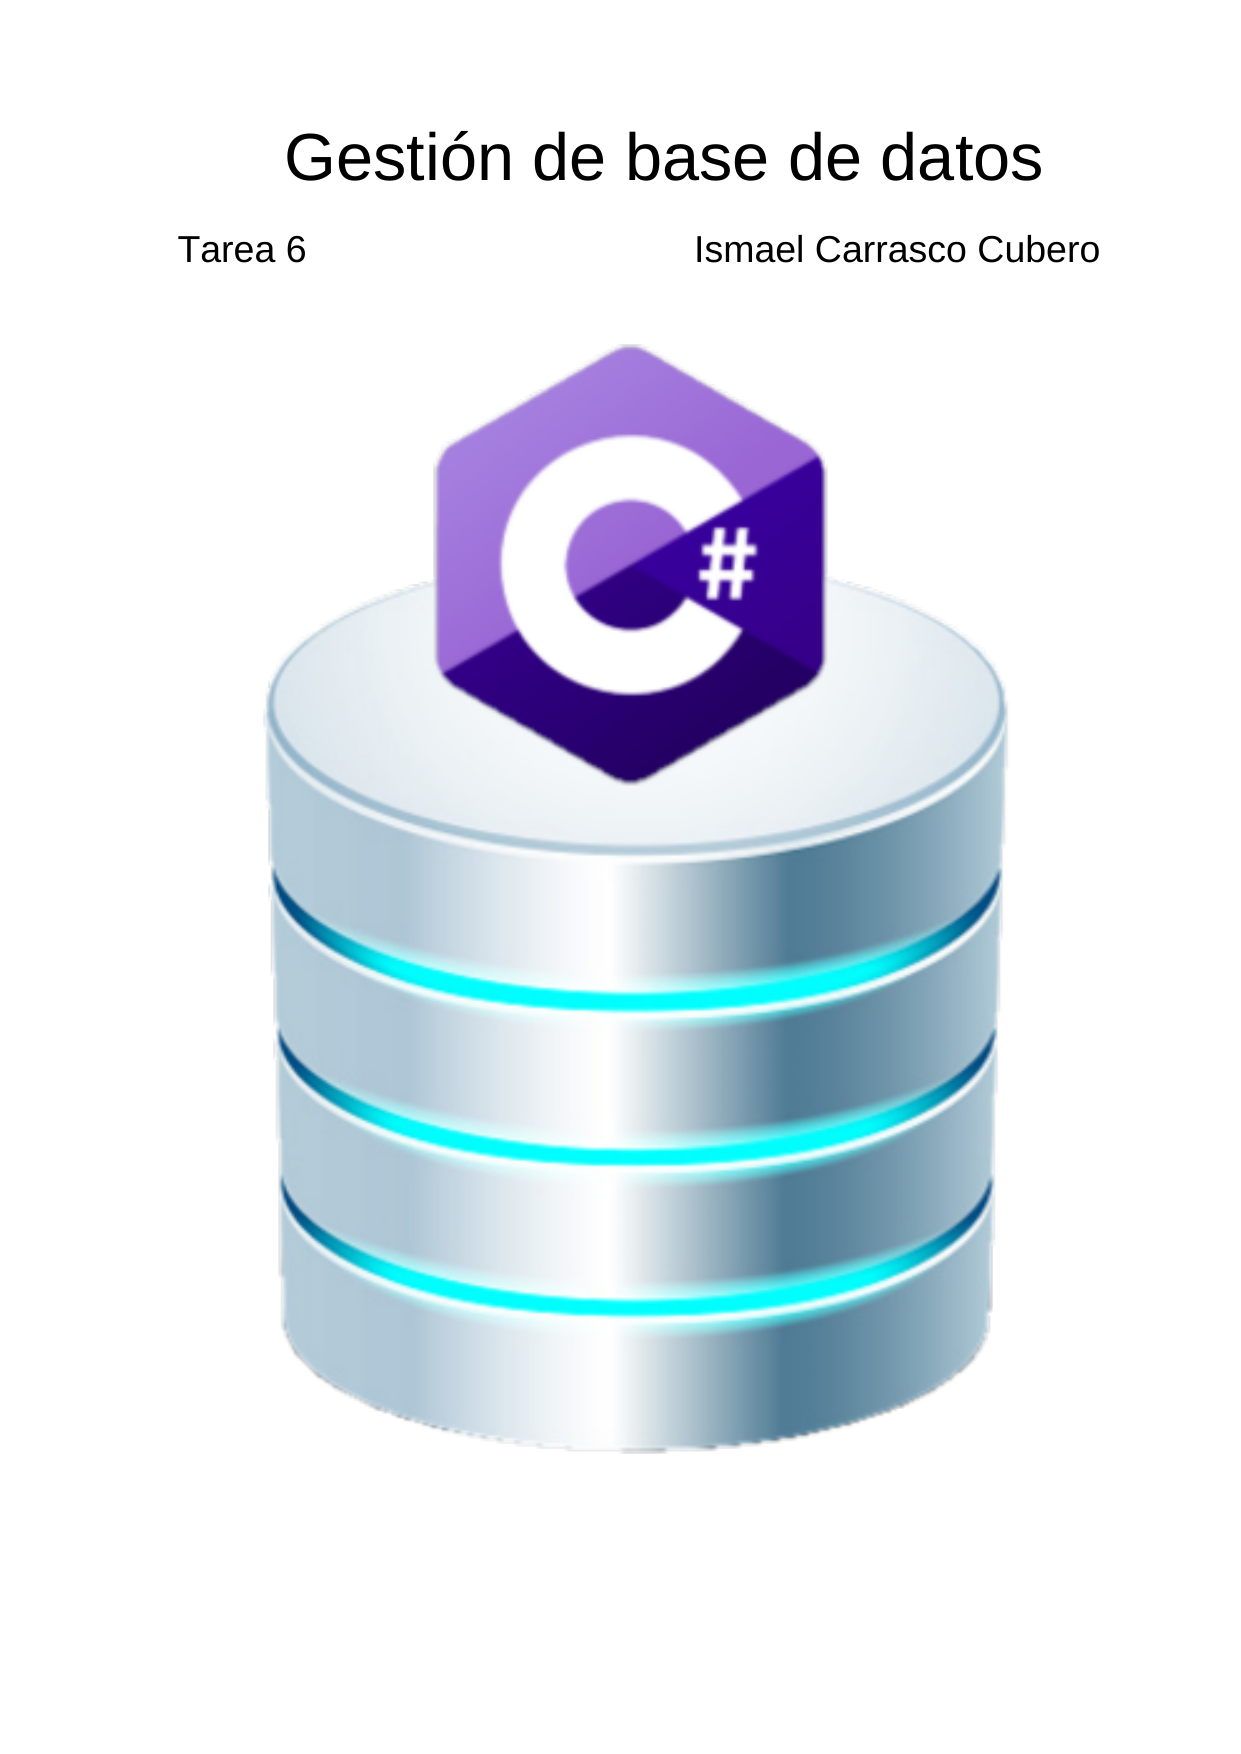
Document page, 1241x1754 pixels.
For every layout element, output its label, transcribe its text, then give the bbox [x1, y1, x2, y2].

picture [0, 304, 1241, 1599]
text Gestión de base de datos [177, 118, 1152, 195]
text Tarea 6 Ismael Carrasco Cubero [177, 227, 1152, 270]
